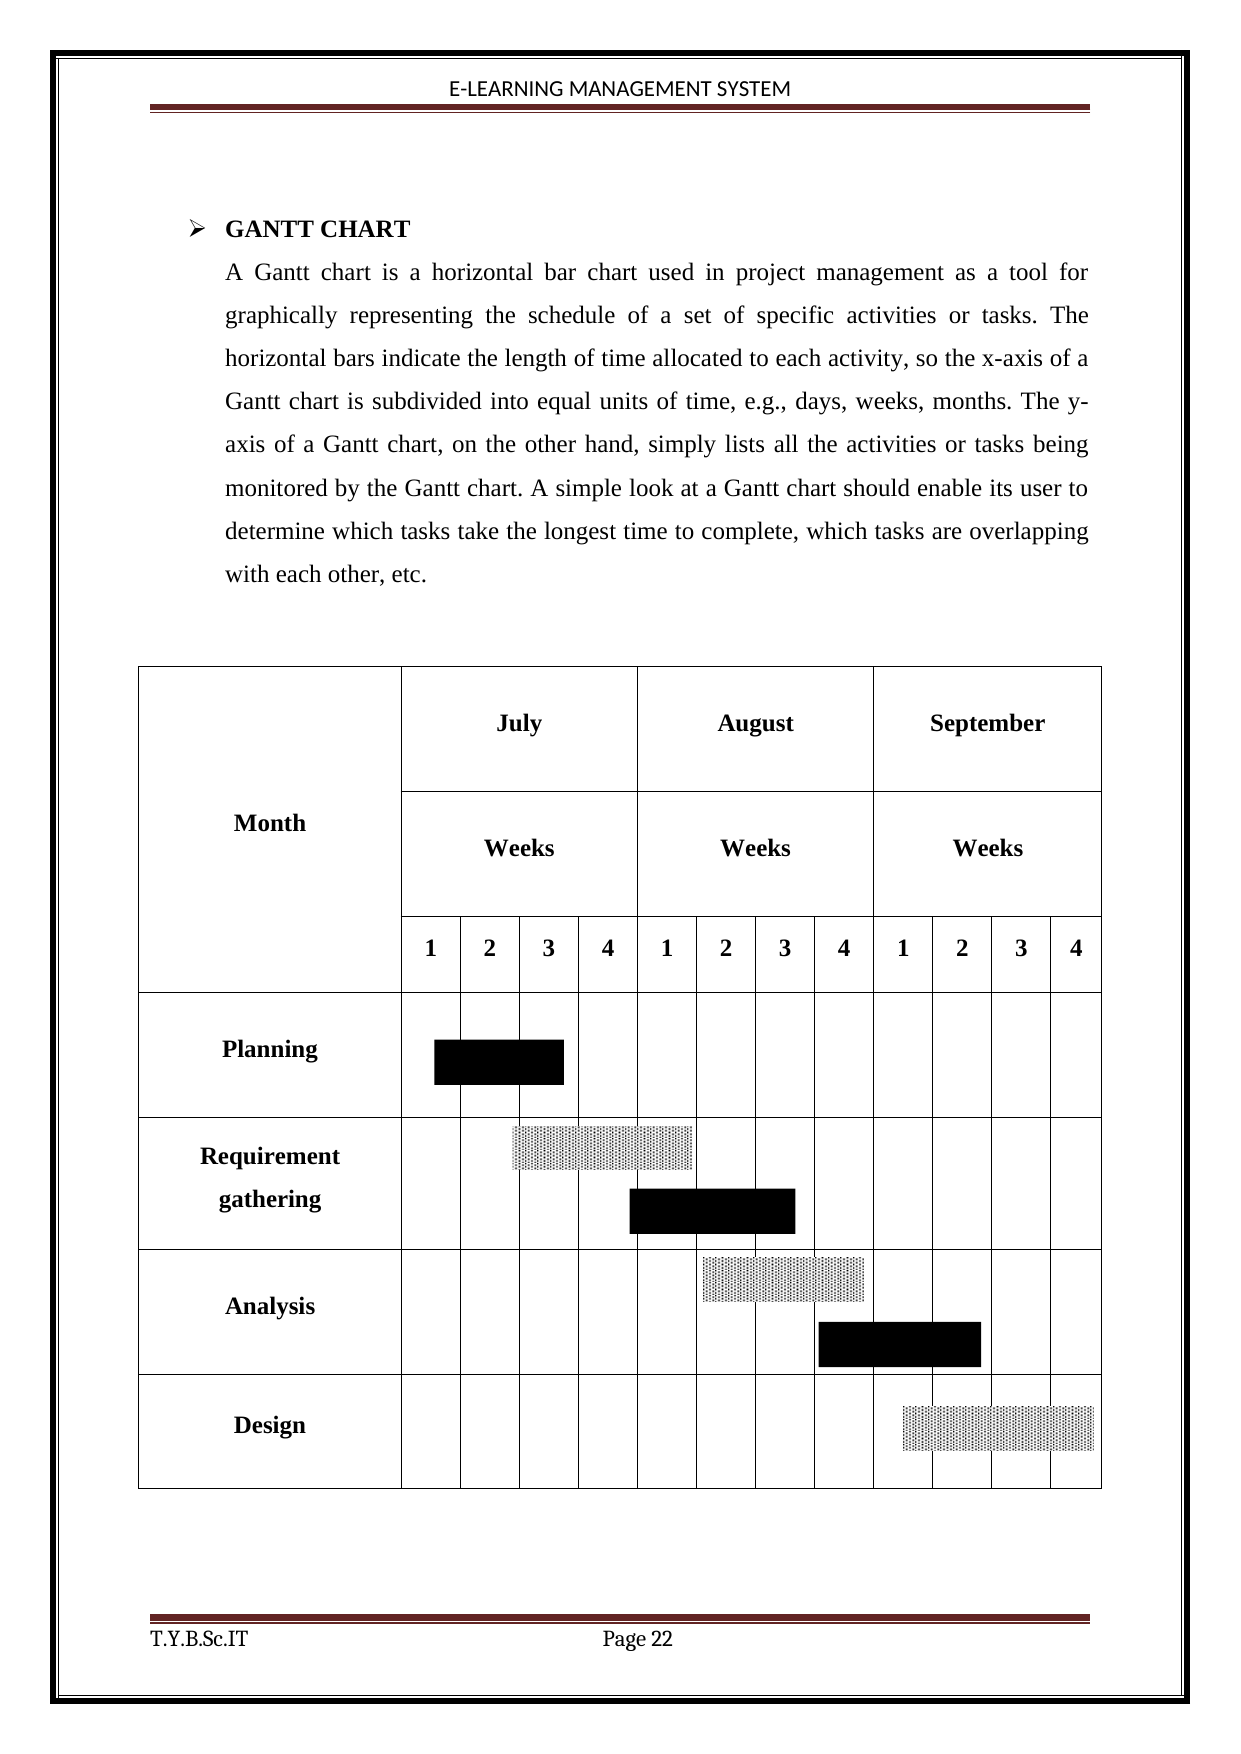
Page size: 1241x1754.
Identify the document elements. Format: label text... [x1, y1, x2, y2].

table_cell [579, 1170, 637, 1249]
table_cell [638, 1234, 696, 1249]
table_cell [933, 1118, 991, 1249]
table_cell [520, 1375, 578, 1488]
picture [903, 1406, 1094, 1451]
list GANTT CHART [187, 214, 1090, 243]
table_cell [461, 993, 519, 1039]
table_header August [638, 667, 873, 791]
table_cell [520, 1118, 578, 1126]
table_cell [461, 1118, 519, 1249]
table_cell [756, 1118, 814, 1249]
table_cell [933, 1451, 991, 1488]
table_cell [815, 1250, 873, 1374]
table_cell Weeks [638, 792, 873, 916]
table_cell [638, 1118, 696, 1188]
table_cell 3 [756, 917, 814, 992]
table_cell [1051, 1375, 1101, 1488]
table_cell 1 [638, 917, 696, 992]
table_cell Planning [139, 993, 401, 1117]
table_cell [1051, 1118, 1101, 1249]
table_cell [638, 1250, 696, 1374]
table_header July [402, 667, 637, 791]
table_cell [1051, 993, 1101, 1117]
table_cell 3 [520, 917, 578, 992]
table_cell [992, 993, 1050, 1117]
table_cell [402, 1375, 460, 1488]
table_cell [697, 993, 755, 1117]
table_cell [992, 1375, 1050, 1406]
table_cell [697, 1234, 755, 1249]
picture [703, 1257, 864, 1302]
table_cell [815, 1375, 873, 1488]
table_cell 2 [461, 917, 519, 992]
table_cell Design [139, 1375, 401, 1488]
table_cell [697, 1118, 755, 1188]
table_cell [933, 993, 991, 1117]
table_cell [874, 1118, 932, 1249]
table_cell [402, 993, 460, 1117]
table_cell Requirement gathering [139, 1118, 401, 1249]
table_cell [992, 1118, 1050, 1249]
table_cell Weeks [402, 792, 637, 916]
table_cell 3 [992, 917, 1050, 992]
table_cell [697, 1375, 755, 1488]
table_cell [815, 993, 873, 1117]
table_cell [697, 1250, 755, 1374]
table_cell [520, 1170, 578, 1249]
table_cell 1 [402, 917, 460, 992]
table_cell [402, 1250, 460, 1374]
table_cell [874, 1250, 932, 1321]
table_cell [579, 1250, 637, 1374]
table_header Month [139, 667, 401, 992]
table_cell [933, 1375, 991, 1406]
table_cell 4 [1051, 917, 1101, 992]
table_cell [874, 1368, 932, 1374]
table_cell [461, 1375, 519, 1488]
table_cell [579, 1375, 637, 1488]
table_cell 4 [815, 917, 873, 992]
table_cell [579, 993, 637, 1117]
table_cell 1 [874, 917, 932, 992]
table_cell [756, 993, 814, 1117]
table_cell [579, 1118, 637, 1126]
table_cell [874, 1375, 932, 1488]
table_cell [520, 993, 578, 1117]
table_cell [461, 1085, 519, 1117]
table_cell [992, 1451, 1050, 1488]
table_cell [520, 1250, 578, 1374]
table_cell 2 [933, 917, 991, 992]
table_cell [815, 1118, 873, 1249]
picture [512, 1126, 693, 1170]
table_cell 2 [697, 917, 755, 992]
table_cell [402, 1118, 460, 1249]
table_cell [756, 1250, 814, 1257]
table_cell [756, 1375, 814, 1488]
list A Gantt chart is a horizontal bar chart used in project management as a tool for graphically representing the schedule of a set of specific activities or tasks. The horizontal bars indicate the length of time allocated to each activity, so the x-axis of a Gantt chart is subdivided into equal units of time, e.g., days, weeks, months. The y-axis of a Gantt chart, on the other hand, simply lists all the activities or tasks being monitored by the Gantt chart. A simple look at a Gantt chart should enable its user to determine which tasks take the longest time to complete, which tasks are overlapping with each other, etc. [225, 257, 1090, 588]
table_cell [1051, 1250, 1101, 1374]
table_cell [992, 1250, 1050, 1374]
table_cell [756, 1302, 814, 1374]
table_cell [461, 1250, 519, 1374]
table_cell [638, 1375, 696, 1488]
table_cell Weeks [874, 792, 1101, 916]
table_cell 4 [579, 917, 637, 992]
table_header September [874, 667, 1101, 791]
table_cell [933, 1250, 991, 1374]
table_cell [874, 993, 932, 1117]
table_cell [638, 993, 696, 1117]
table_cell Analysis [139, 1250, 401, 1374]
